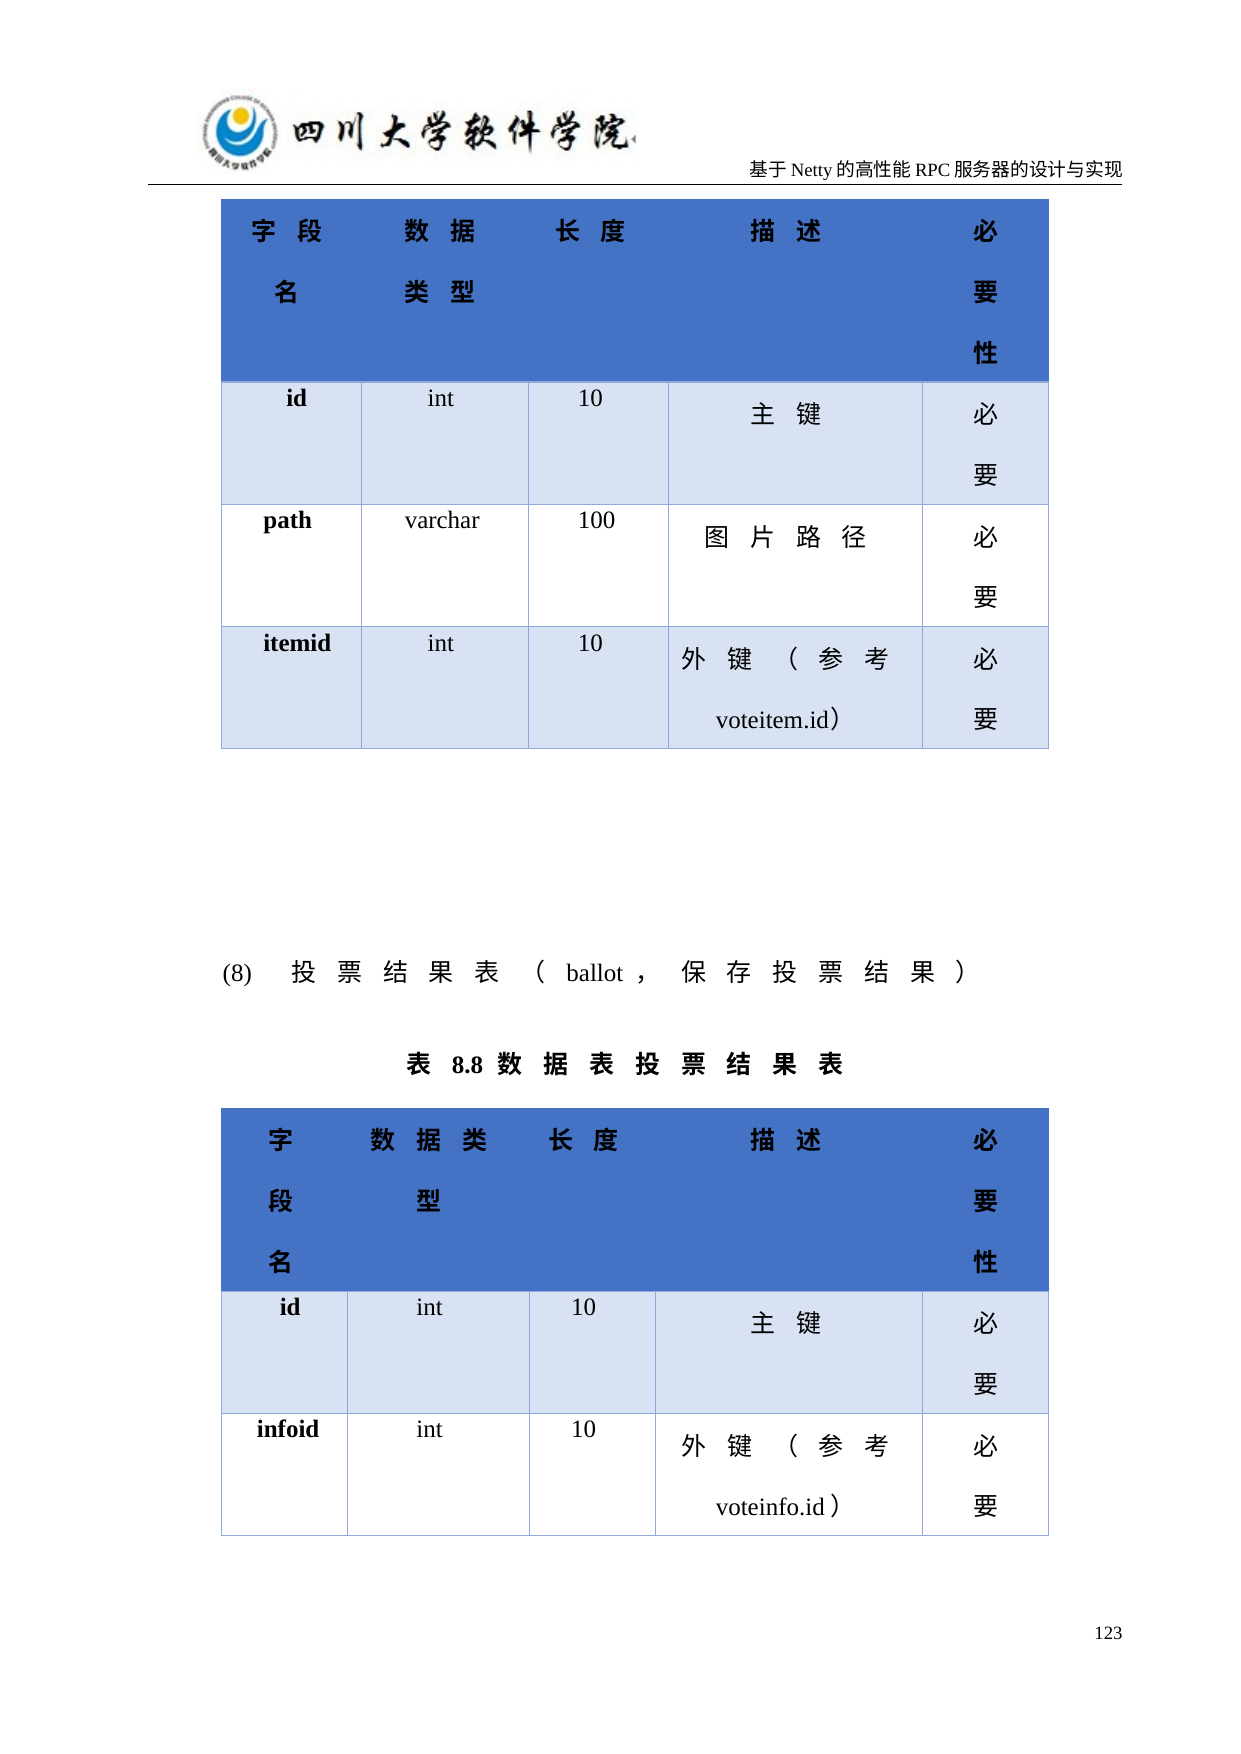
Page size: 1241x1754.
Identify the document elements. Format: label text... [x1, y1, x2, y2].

table_cell id [222, 1292, 347, 1413]
table_header 字段名 [222, 1109, 347, 1291]
table_header 必要性 [923, 1109, 1048, 1291]
list 投票结果表（ballot，保存投票结果） [154, 941, 1116, 1001]
table_cell int [348, 1292, 529, 1413]
table_cell 图片路径 [669, 505, 922, 626]
table_header 必要性 [923, 200, 1048, 381]
table_header 字段名 [222, 200, 361, 381]
table_cell 必要 [923, 1292, 1048, 1413]
table_cell 10 [530, 1292, 655, 1413]
table_cell itemid [222, 627, 361, 748]
table_cell 主键 [656, 1292, 922, 1413]
table_header 数据类型 [348, 1109, 529, 1291]
table_cell id [222, 383, 361, 504]
table_cell 10 [530, 1414, 655, 1535]
table_cell int [362, 627, 528, 748]
table_cell 10 [529, 383, 668, 504]
table_cell 100 [529, 505, 668, 626]
table_cell infoid [222, 1414, 347, 1535]
table_cell 10 [529, 627, 668, 748]
text 表8.8 数据表投票结果表 [154, 1032, 1116, 1092]
table_cell 主键 [669, 383, 922, 504]
table_header 长度 [530, 1109, 655, 1291]
table_cell 必要 [923, 627, 1048, 748]
table_header 描述 [669, 200, 922, 381]
picture [197, 88, 639, 177]
table_cell path [222, 505, 361, 626]
table_cell 必要 [923, 1414, 1048, 1535]
table_header 描述 [656, 1109, 922, 1291]
table_cell 外键（参考voteitem.id） [669, 627, 922, 748]
table_cell 必要 [923, 383, 1048, 504]
table_cell 外键（参考voteinfo.id） [656, 1414, 922, 1535]
table_cell 必要 [923, 505, 1048, 626]
table_cell int [348, 1414, 529, 1535]
table_cell varchar [362, 505, 528, 626]
table_header 长度 [529, 200, 668, 381]
table_cell int [362, 383, 528, 504]
table_header 数据类型 [362, 200, 528, 381]
